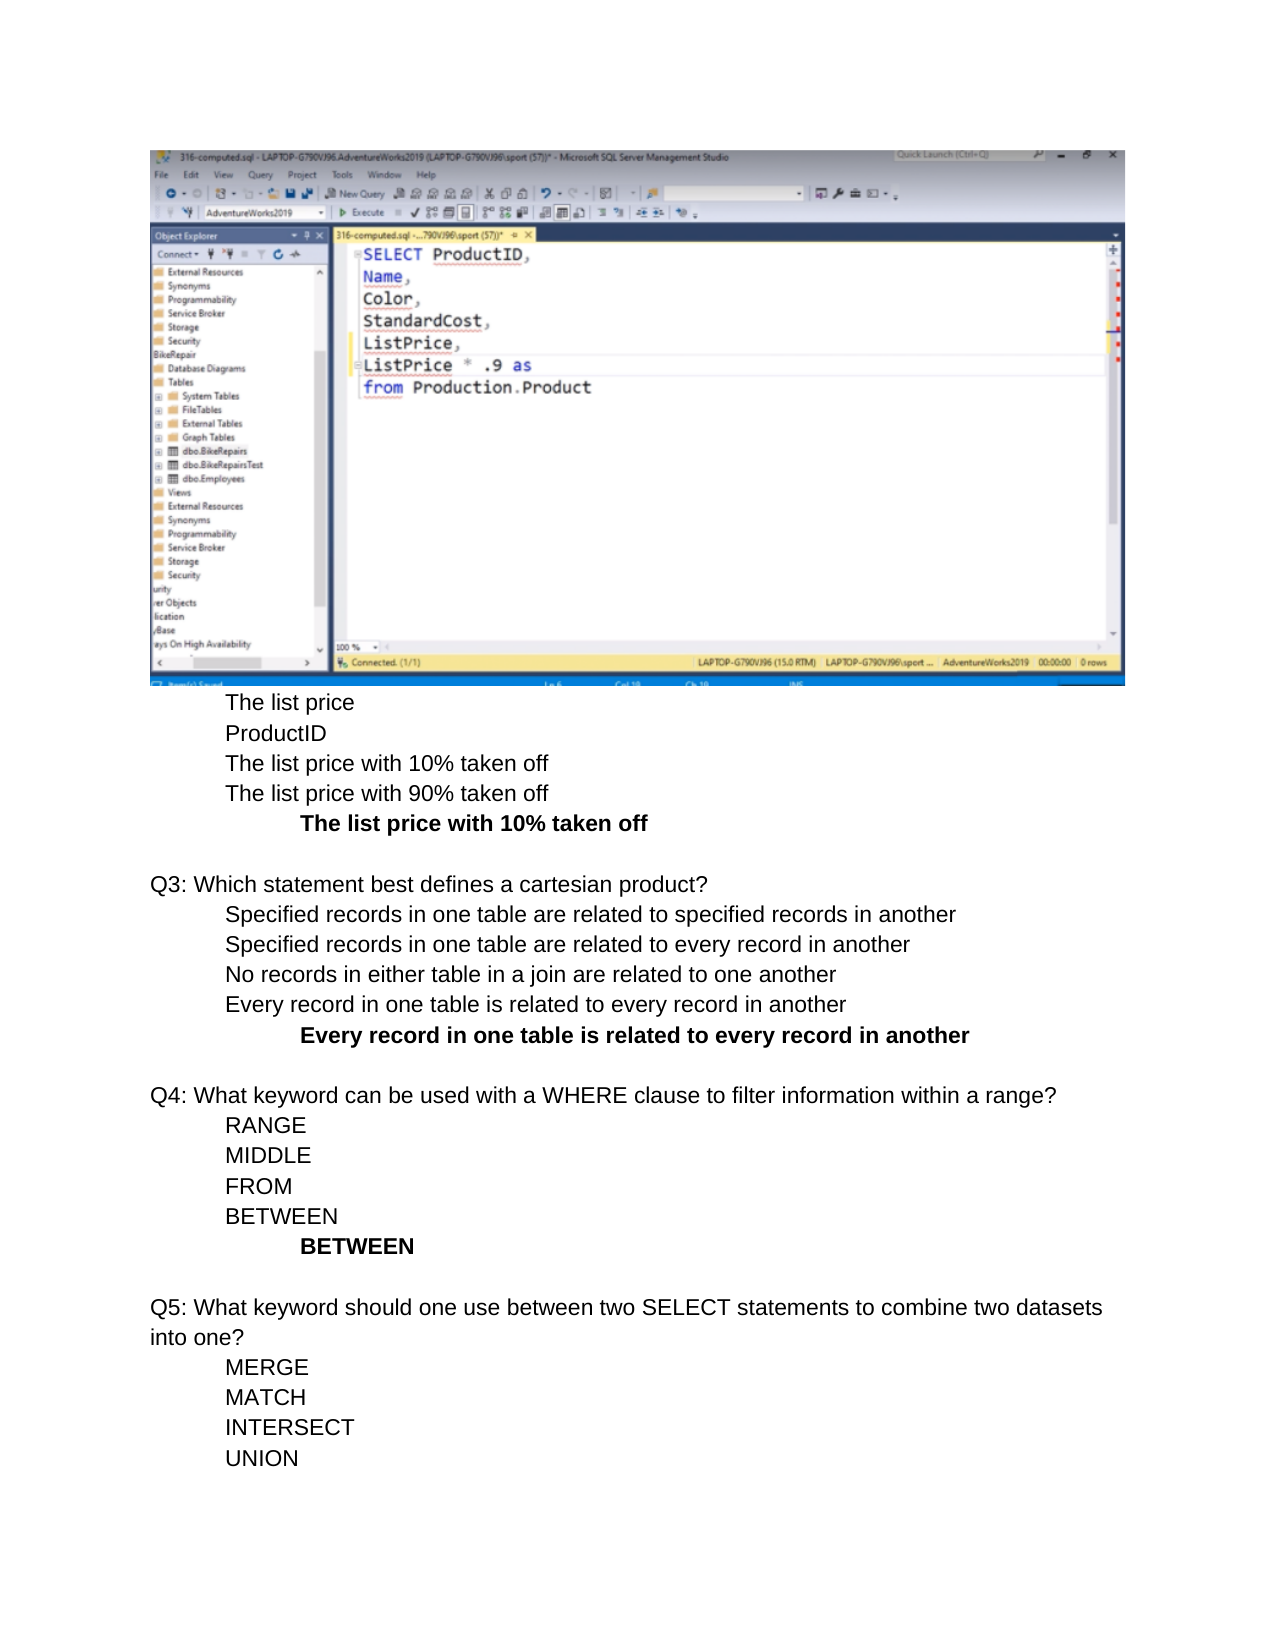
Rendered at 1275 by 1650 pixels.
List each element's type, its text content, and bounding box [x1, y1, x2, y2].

text BETWEEN [150, 1233, 1125, 1259]
text INTERSECT [225, 1414, 1125, 1441]
text The list price with 10% taken off [150, 750, 1125, 776]
text MERGE [150, 1354, 1125, 1380]
text No records in either table in a join are related to one another [225, 961, 1125, 987]
text UNION [225, 1444, 1125, 1471]
text ProductID [150, 719, 1125, 746]
text Specified records in one table are related to every record in another [225, 931, 1125, 957]
text The list price with 10% taken off [150, 810, 1125, 836]
text Every record in one table is related to every record in another [225, 991, 1125, 1018]
text Q5: What keyword should one use between two SELECT statements to combine two datasets into one? [150, 1293, 1125, 1350]
text MIDDLE [150, 1142, 1125, 1169]
text MATCH [150, 1384, 1125, 1410]
picture [150, 150, 1125, 686]
text Q4: What keyword can be used with a WHERE clause to filter information within a range? [150, 1082, 1125, 1108]
text FROM [225, 1173, 1125, 1199]
text The list price [150, 689, 1125, 716]
text Every record in one table is related to every record in another [150, 1022, 1125, 1048]
text RANGE [150, 1112, 1125, 1138]
text Specified records in one table are related to specified records in another [150, 901, 1125, 927]
text Q3: Which statement best defines a cartesian product? [150, 871, 1125, 897]
text The list price with 90% taken off [150, 780, 1125, 806]
text BETWEEN [225, 1203, 1125, 1229]
